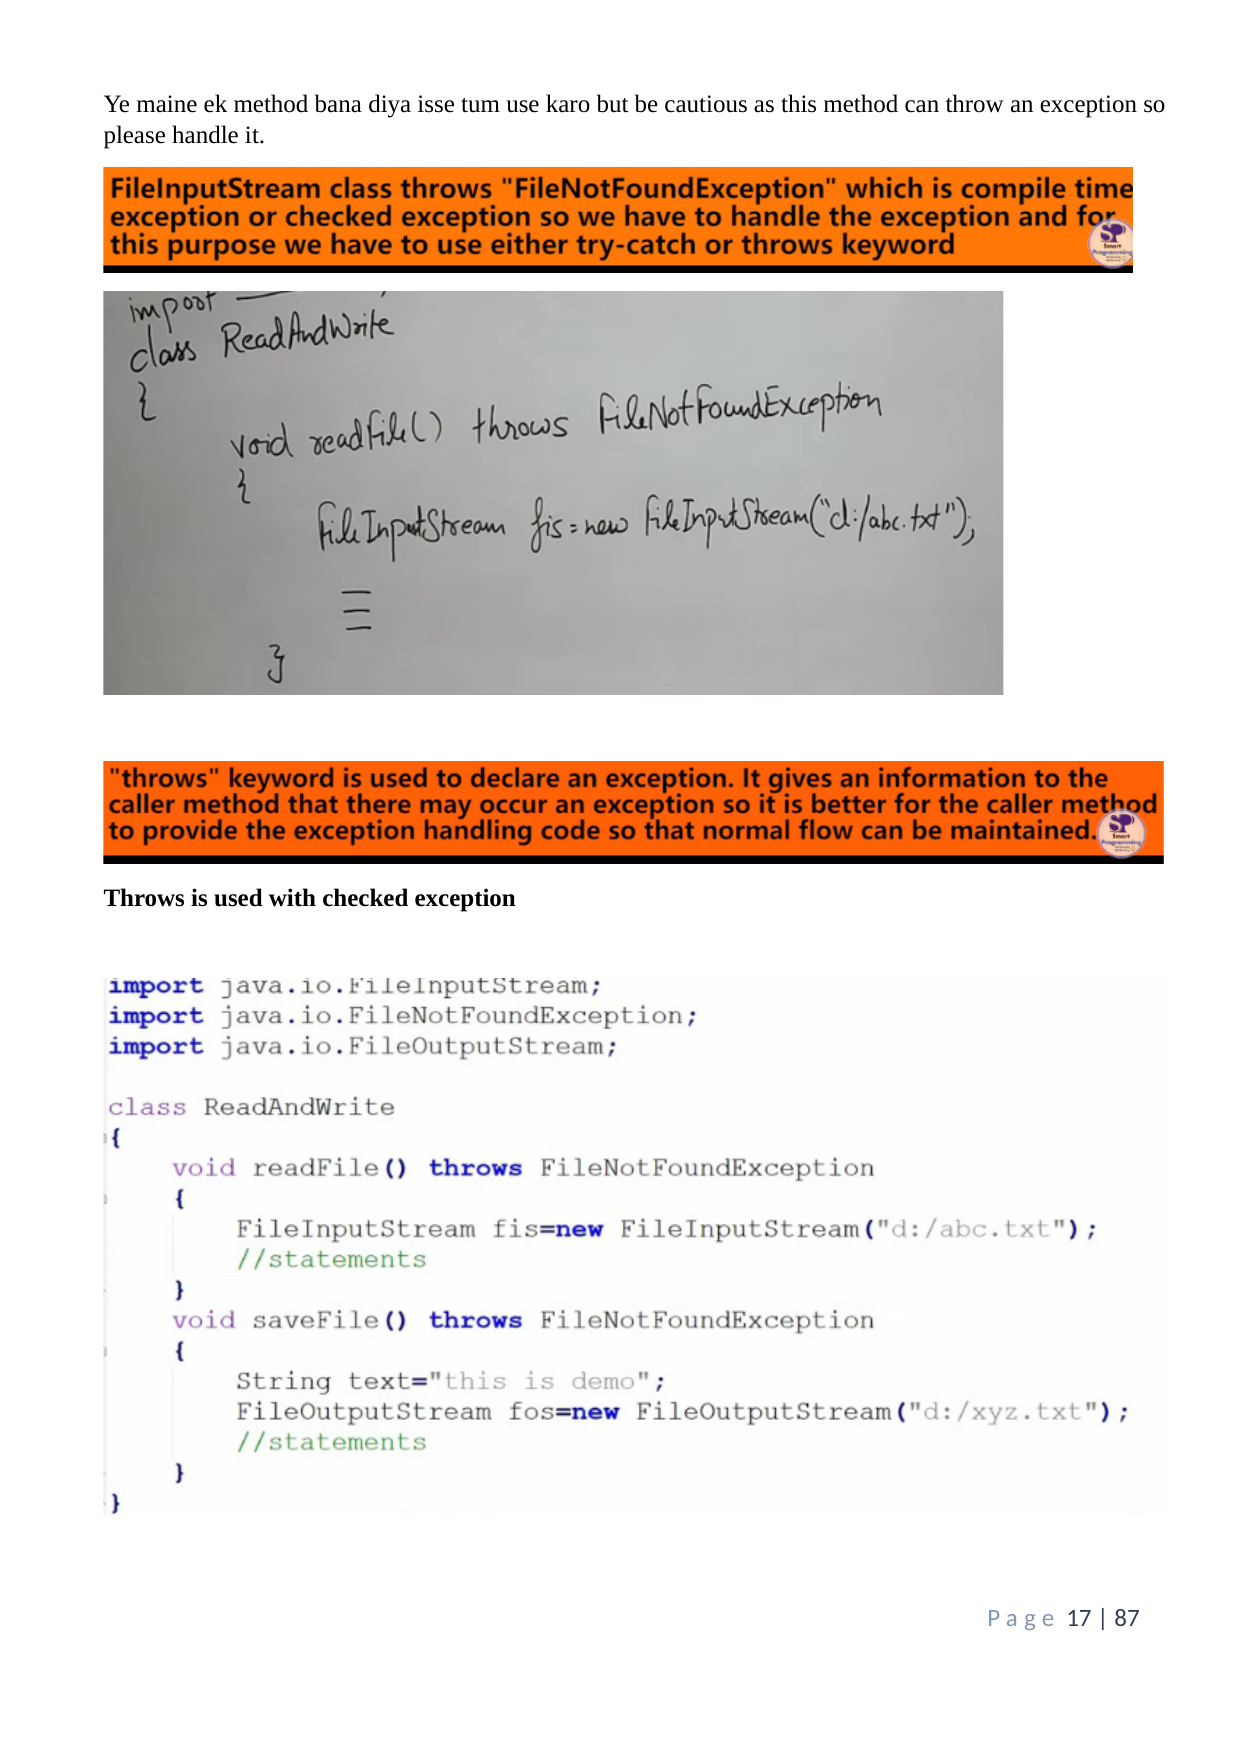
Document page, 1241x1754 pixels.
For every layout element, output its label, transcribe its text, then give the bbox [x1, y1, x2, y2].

picture [103, 167, 1133, 273]
text Ye maine ek method bana diya isse tum use karo but be cautious as this method can throw an exception so please handle it. [103, 89, 1166, 148]
picture [103, 291, 1004, 695]
picture [103, 978, 1167, 1516]
picture [103, 761, 1167, 864]
text Throws is used with checked exception [103, 883, 1166, 912]
